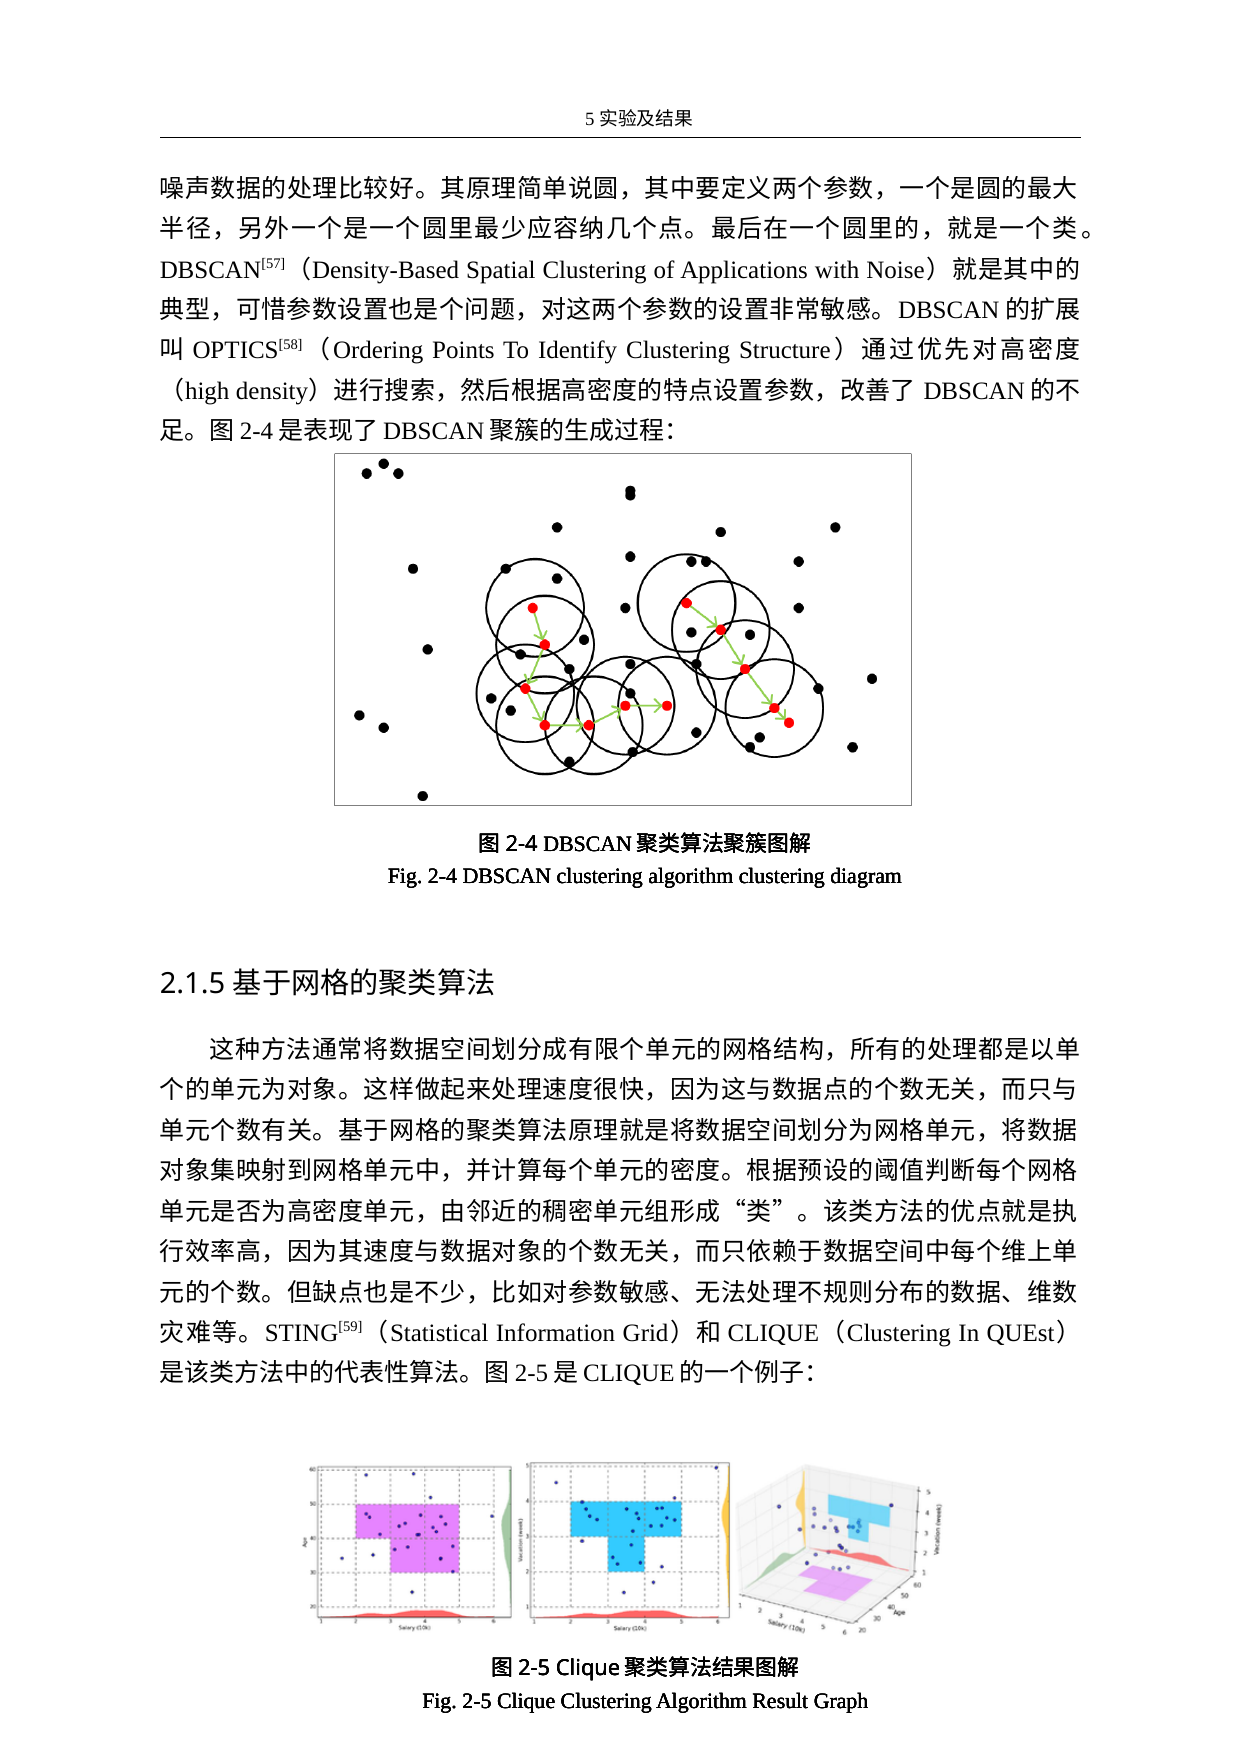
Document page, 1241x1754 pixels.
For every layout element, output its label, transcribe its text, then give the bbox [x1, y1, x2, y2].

picture [330, 449, 916, 810]
picture [295, 1460, 946, 1638]
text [159, 166, 1081, 449]
text 这种方法通常将数据空间划分成有限个单元的网格结构，所有的处理都是以单个的单元为对象。这样做起来处理速度很快，因为这与数据点的个数无关，而只与单元个数有关。基于网格的聚类算法原理就是将数据空间划分为网格单元，将数据对象集映射到网格单元中，并计算每个单元的密度。根据预设的阈值判断每个网格单元是否为高密度单元，由邻近的稠密单元组形成“类”。该类方法的优点就是执行效率高，因为其速度与数据对象的个数无关，而只依赖于数据空间中每个维上单元的个数。但缺点也是不少，比如对参数敏感、无法处理不规则分布的数据、维数灾难等。STING[59]（Statistical Information Grid）和CLIQUE（Clustering In QUEst）是该类方法中的代表性算法。图2-5是CLIQUE的一个例子： [159, 1027, 1081, 1391]
